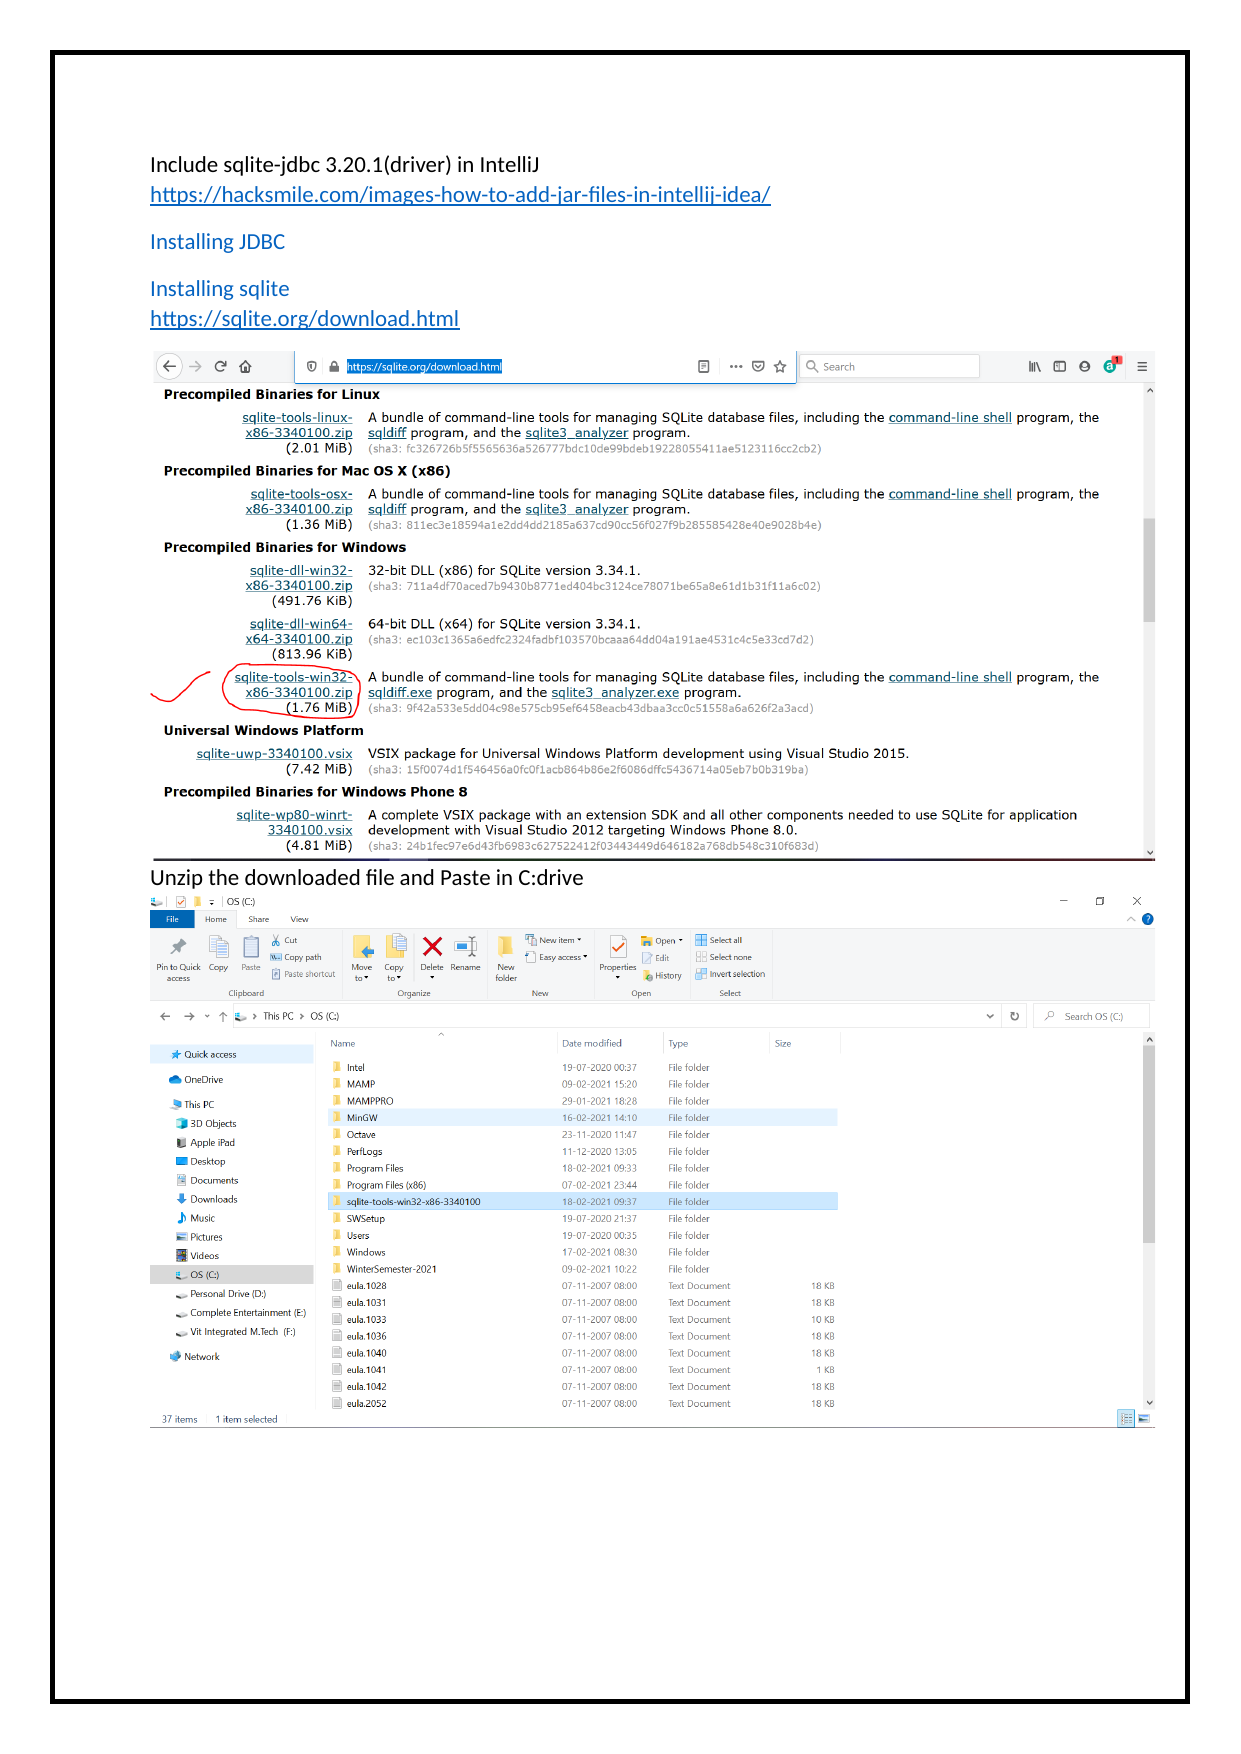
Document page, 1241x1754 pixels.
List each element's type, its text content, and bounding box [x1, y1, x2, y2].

text Installing JDBC [150, 227, 1090, 255]
picture [150, 351, 1155, 861]
text Unzip the downloaded file and Paste in C:drive [150, 861, 1090, 892]
text Installing sqlite https://sqlite.org/download.html [150, 274, 1090, 332]
picture [150, 892, 1155, 1428]
text Include sqlite-jdbc 3.20.1(driver) in IntelliJ https://hacksmile.com/images-how-to-add-jar-files-in-intellij-idea/ [150, 150, 1090, 208]
